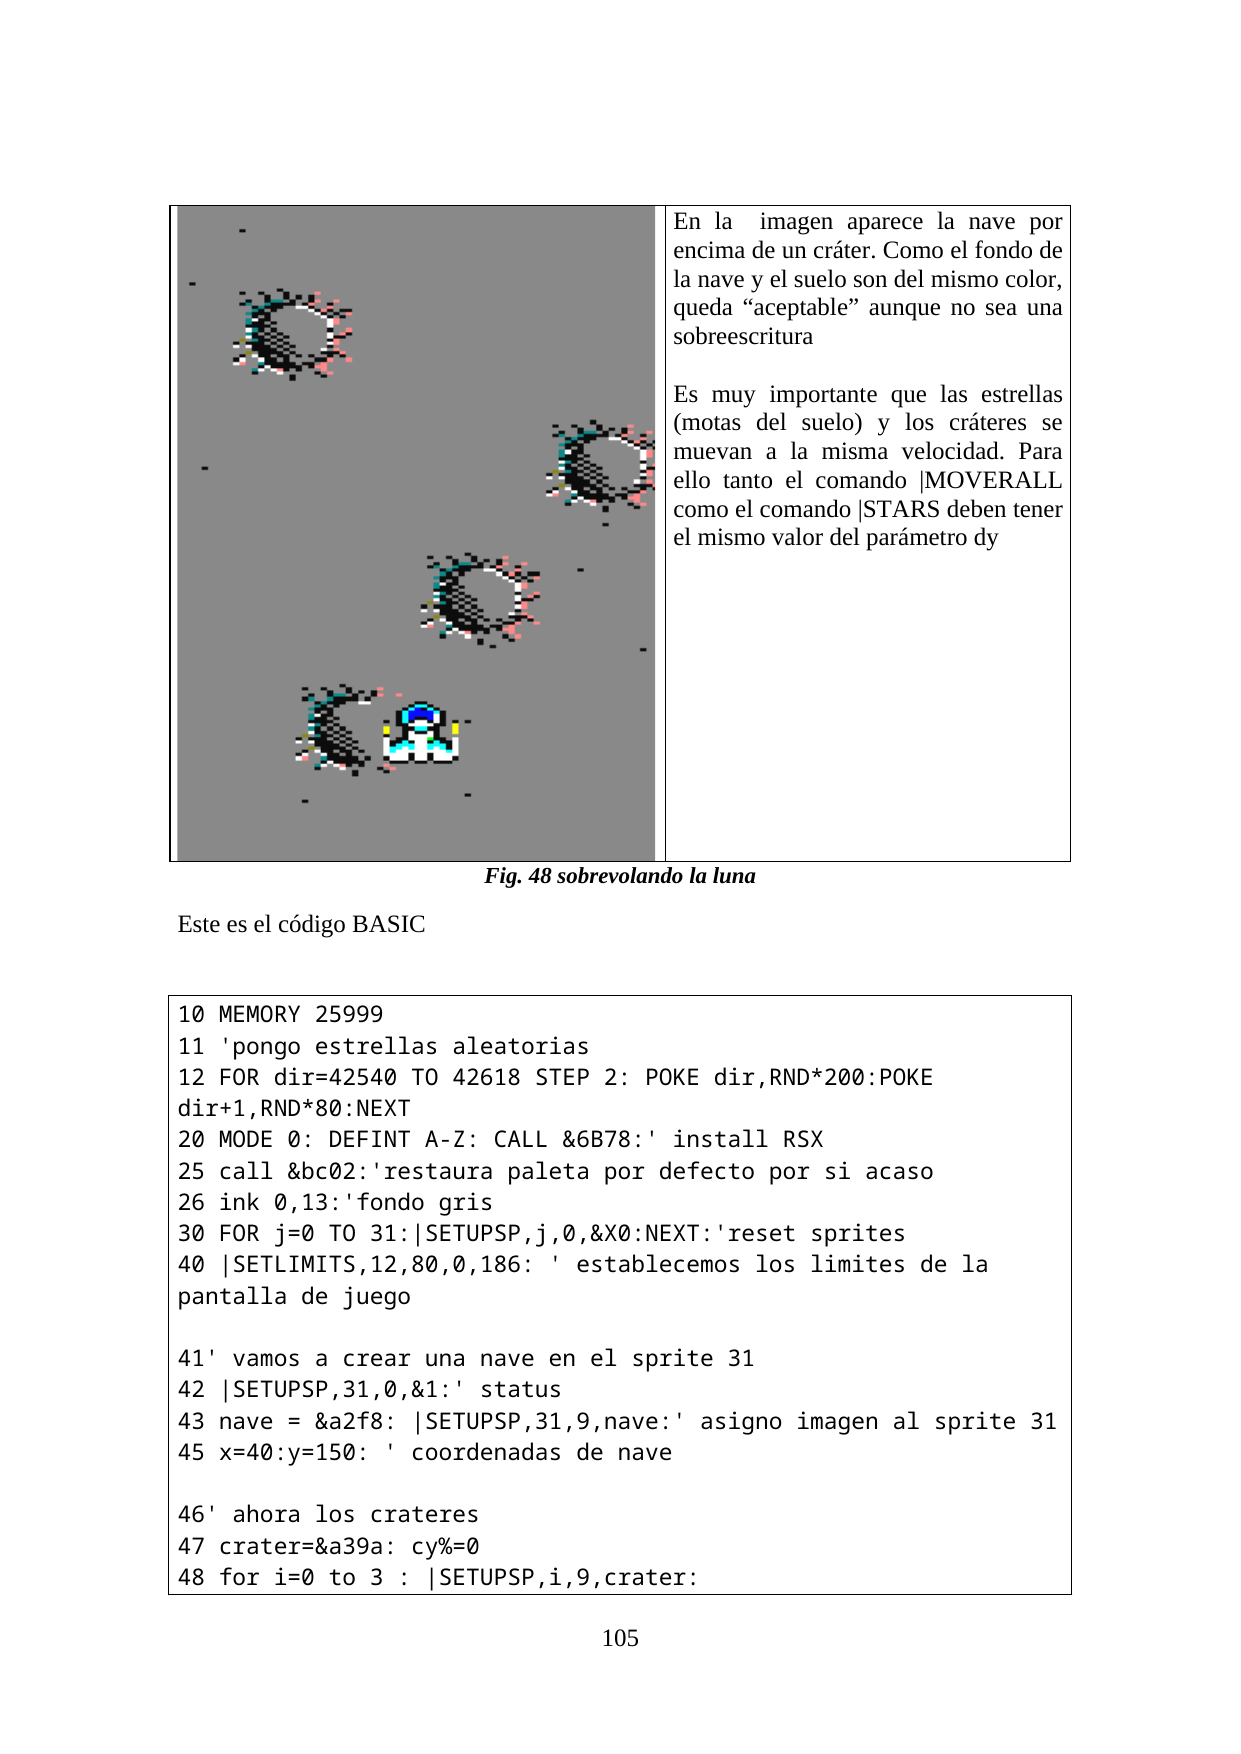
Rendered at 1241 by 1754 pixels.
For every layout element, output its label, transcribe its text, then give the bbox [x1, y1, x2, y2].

text 46' ahora los crateres [177, 1498, 1063, 1530]
text Este es el código BASIC [177, 909, 1063, 938]
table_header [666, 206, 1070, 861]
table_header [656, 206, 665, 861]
text 11 'pongo estrellas aleatorias [177, 1030, 1063, 1061]
text 42 |SETUPSP,31,0,&1:' status [177, 1373, 1063, 1405]
text 26 ink 0,13:'fondo gris [177, 1186, 1063, 1217]
text 47 crater=&a39a: cy%=0 [177, 1530, 1063, 1558]
text 43 nave = &a2f8: |SETUPSP,31,9,nave:' asigno imagen al sprite 31 [177, 1405, 1063, 1436]
text 20 MODE 0: DEFINT A-Z: CALL &6B78:' install RSX [177, 1123, 1063, 1155]
text 48 for i=0 to 3 : |SETUPSP,i,9,crater: [169, 1558, 1071, 1594]
text 40 |SETLIMITS,12,80,0,186: ' establecemos los limites de la pantalla de juego [177, 1248, 1063, 1311]
text 12 FOR dir=42540 TO 42618 STEP 2: POKE dir,RND*200:POKE dir+1,RND*80:NEXT [177, 1061, 1063, 1123]
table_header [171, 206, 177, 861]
text 41' vamos a crear una nave en el sprite 31 [177, 1342, 1063, 1373]
text 10 MEMORY 25999 [169, 996, 1071, 1030]
text 30 FOR j=0 TO 31:|SETUPSP,j,0,&X0:NEXT:'reset sprites [177, 1217, 1063, 1248]
text 45 x=40:y=150: ' coordenadas de nave [177, 1436, 1063, 1467]
picture [177, 206, 656, 861]
text 25 call &bc02:'restaura paleta por defecto por si acaso [177, 1155, 1063, 1186]
